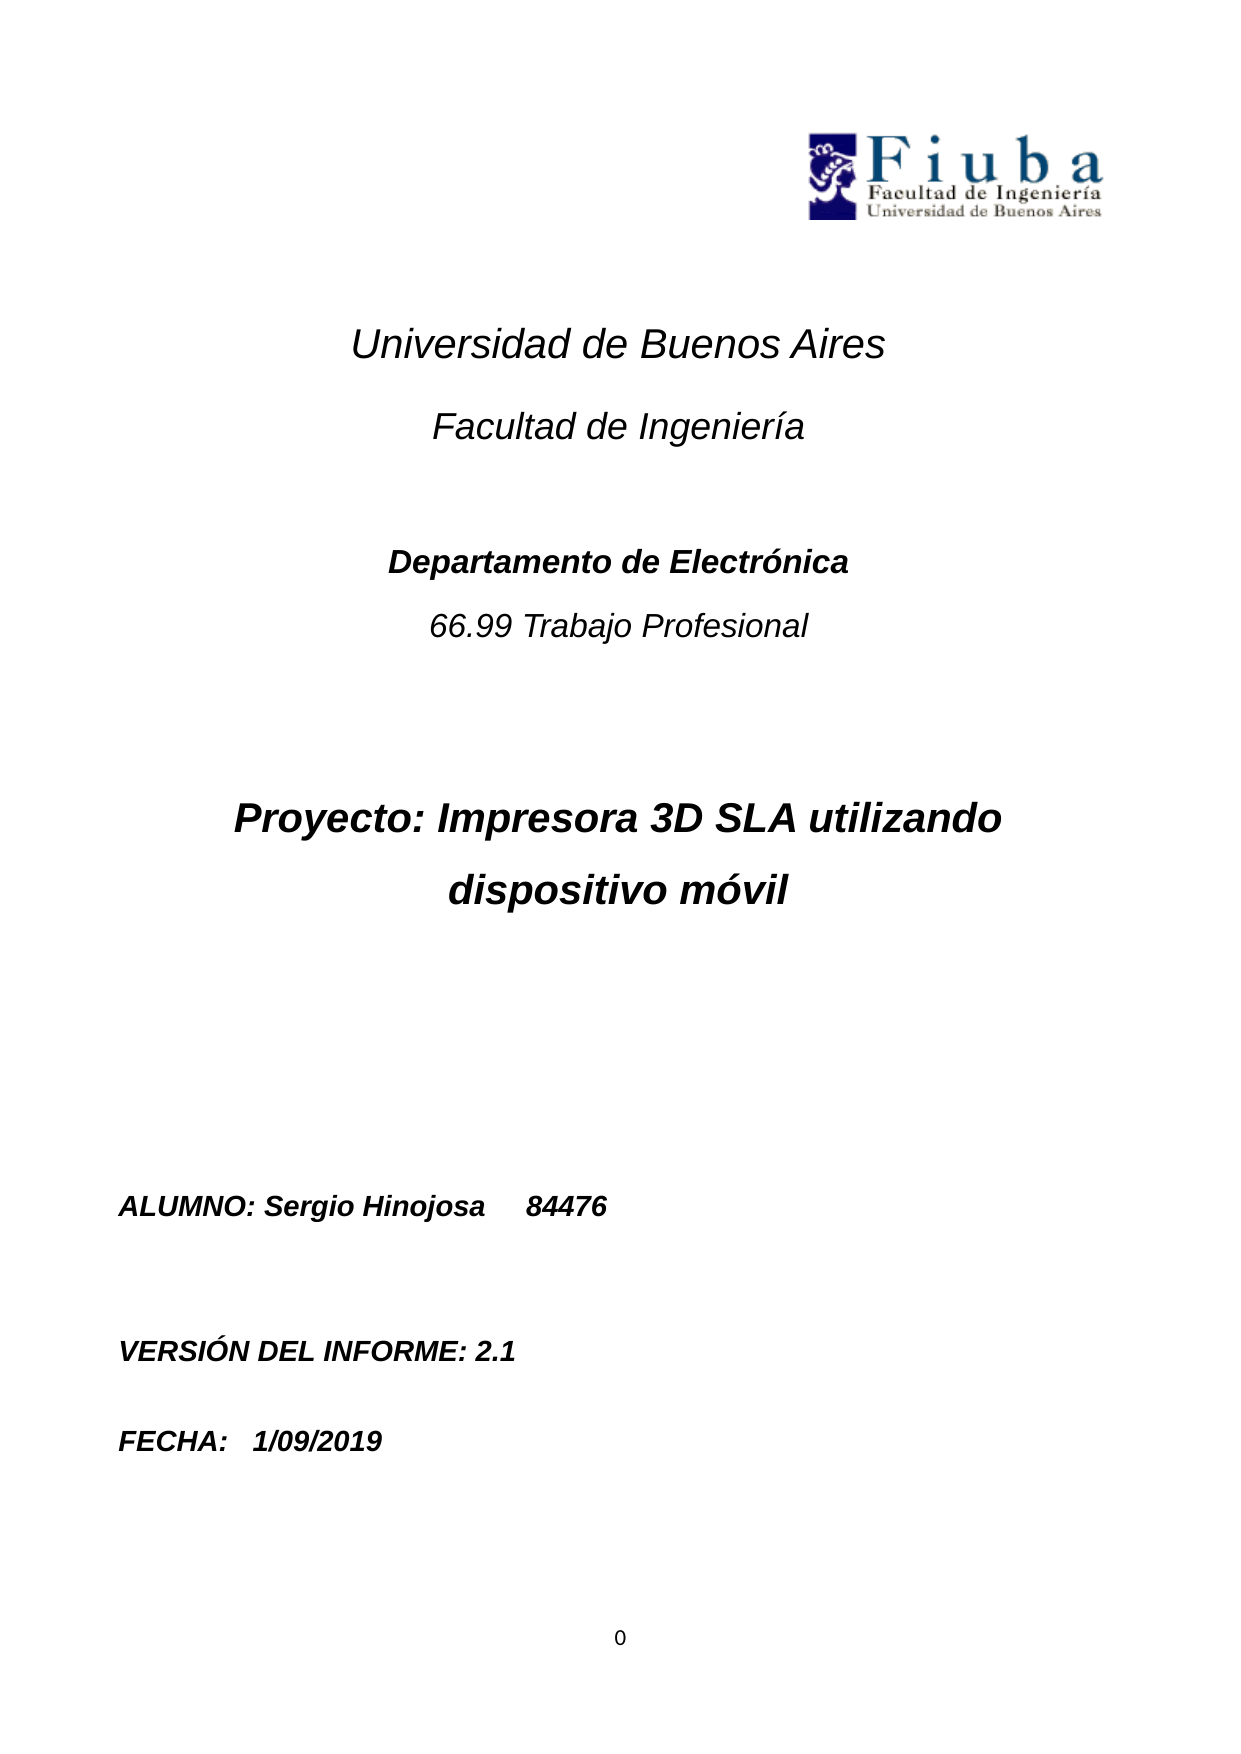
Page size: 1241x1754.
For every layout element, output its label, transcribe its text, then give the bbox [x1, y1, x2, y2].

text VERSIÓN DEL INFORME: 2.1 [118, 1334, 1122, 1368]
picture [804, 131, 1113, 220]
text Facultad de Ingeniería [118, 404, 1122, 447]
text FECHA: 1/09/2019 [118, 1424, 1122, 1457]
title Universidad de Buenos Aires [118, 320, 1122, 368]
text ALUMNO: Sergio Hinojosa 84476 [118, 1189, 1122, 1222]
text Departamento de Electrónica [118, 542, 1122, 580]
text 66.99 Trabajo Profesional [118, 606, 1122, 645]
text Proyecto: Impresora 3D SLA utilizando dispositivo móvil [118, 793, 1122, 913]
